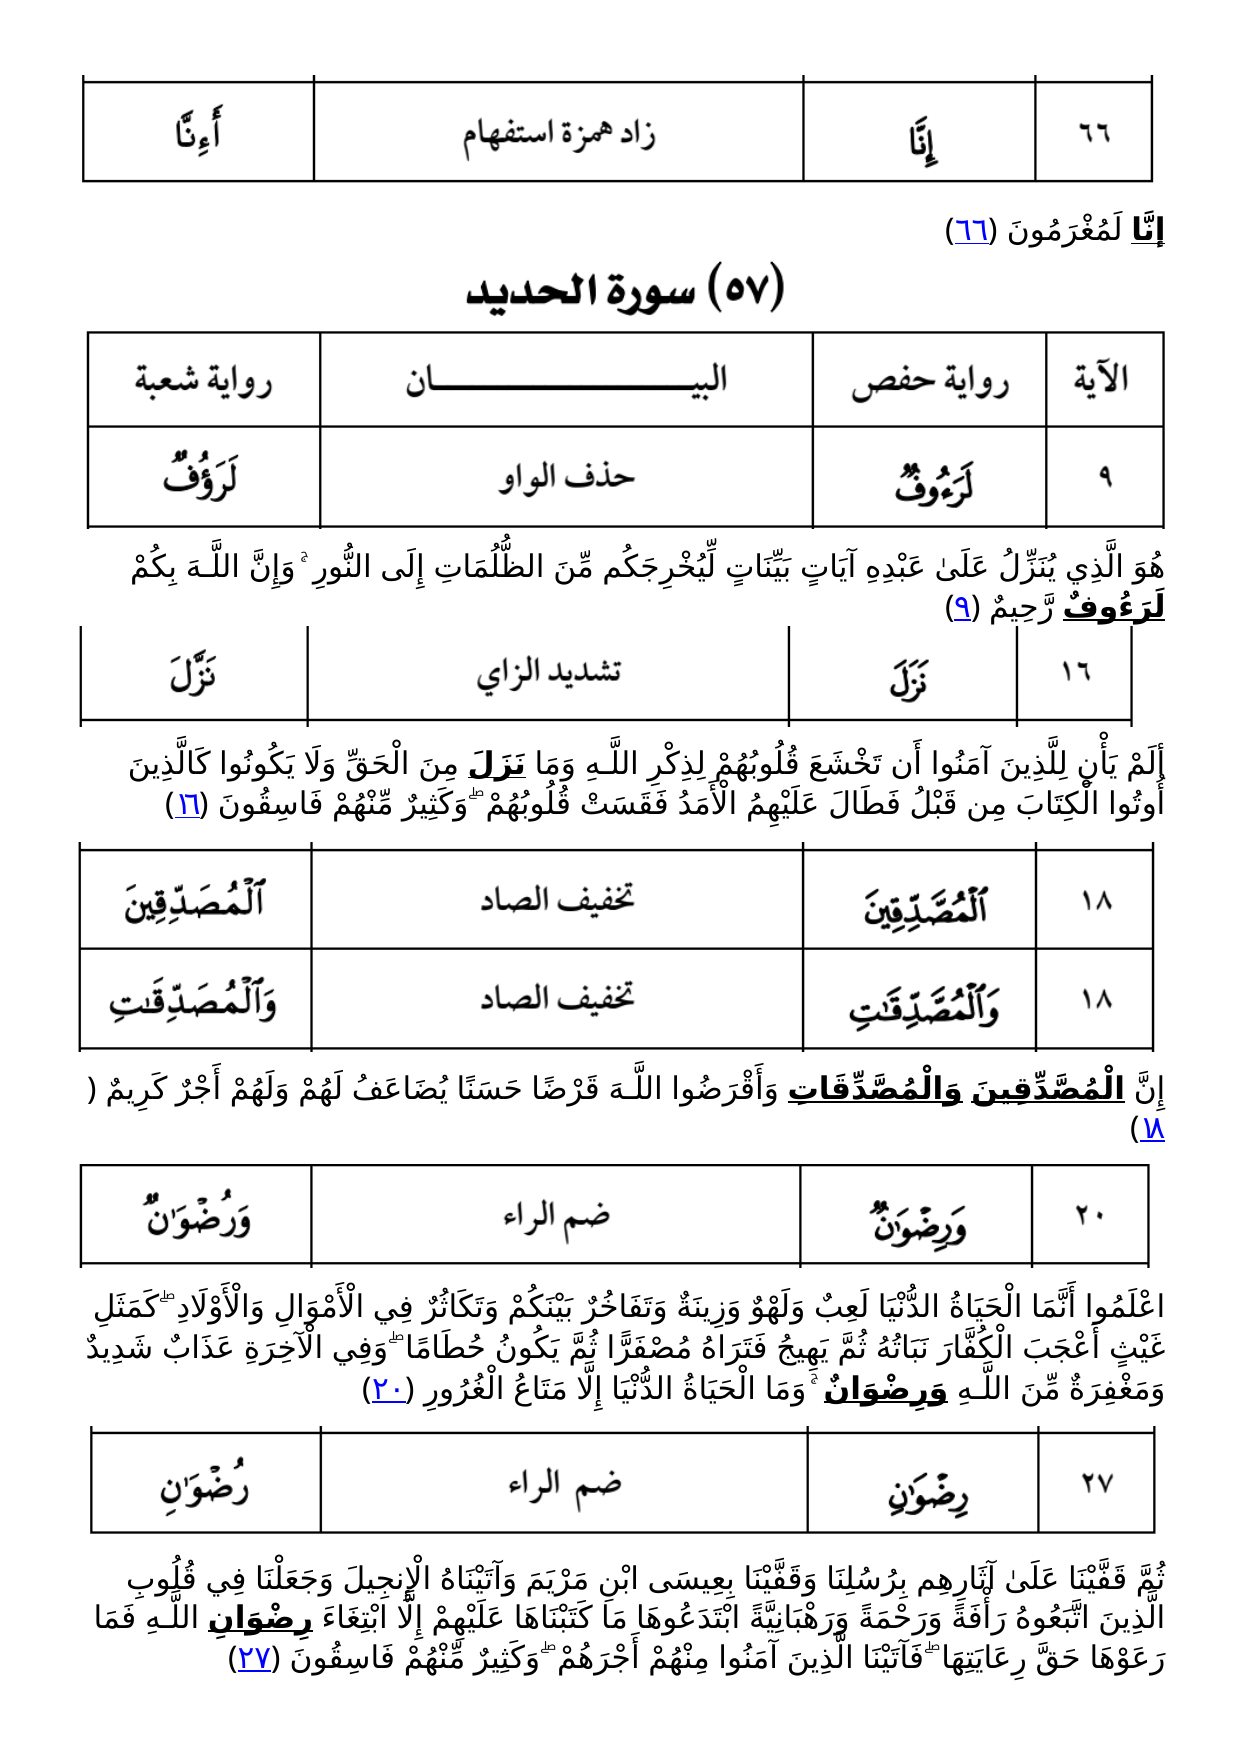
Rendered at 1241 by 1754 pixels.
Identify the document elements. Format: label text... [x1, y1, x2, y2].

text هُوَ الَّذِي يُنَزِّلُ عَلَىٰ عَبْدِهِ آيَاتٍ بَيِّنَاتٍ لِّيُخْرِجَكُم مِّنَ الظُّلُمَاتِ إِلَى النُّورِ ۚ وَإِنَّ اللَّـهَ بِكُمْ لَرَءُوفٌ رَّحِيمٌ ﴿٩﴾ [75, 547, 1165, 626]
text ثُمَّ قَفَّيْنَا عَلَىٰ آثَارِهِم بِرُسُلِنَا وَقَفَّيْنَا بِعِيسَى ابْنِ مَرْيَمَ وَآتَيْنَاهُ الْإِنجِيلَ وَجَعَلْنَا فِي قُلُوبِ الَّذِينَ اتَّبَعُوهُ رَأْفَةً وَرَحْمَةً وَرَهْبَانِيَّةً ابْتَدَعُوهَا مَا كَتَبْنَاهَا عَلَيْهِمْ إِلَّا ابْتِغَاءَ رِضْوَانِ اللَّـهِ فَمَا رَعَوْهَا حَقَّ رِعَايَتِهَا ۖ فَآتَيْنَا الَّذِينَ آمَنُوا مِنْهُمْ أَجْرَهُمْ ۖ وَكَثِيرٌ مِّنْهُمْ فَاسِقُونَ ﴿٢٧﴾ [75, 1560, 1165, 1676]
text ألَمْ يَأْنِ لِلَّذِينَ آمَنُوا أَن تَخْشَعَ قُلُوبُهُمْ لِذِكْرِ اللَّـهِ وَمَا نَزَلَ مِنَ الْحَقِّ وَلَا يَكُونُوا كَالَّذِينَ أُوتُوا الْكِتَابَ مِن قَبْلُ فَطَالَ عَلَيْهِمُ الْأَمَدُ فَقَسَتْ قُلُوبُهُمْ ۖ وَكَثِيرٌ مِّنْهُمْ فَاسِقُونَ ﴿١٦﴾ [75, 745, 1165, 822]
picture [75, 75, 1166, 193]
text اعْلَمُوا أَنَّمَا الْحَيَاةُ الدُّنْيَا لَعِبٌ وَلَهْوٌ وَزِينَةٌ وَتَفَاخُرٌ بَيْنَكُمْ وَتَكَاثُرٌ فِي الْأَمْوَالِ وَالْأَوْلَادِ ۖ كَمَثَلِ غَيْثٍ أَعْجَبَ الْكُفَّارَ نَبَاتُهُ ثُمَّ يَهِيجُ فَتَرَاهُ مُصْفَرًّا ثُمَّ يَكُونُ حُطَامًا ۖ وَفِي الْآخِرَةِ عَذَابٌ شَدِيدٌ وَمَغْفِرَةٌ مِّنَ اللَّـهِ وَرِضْوَانٌ ۚ وَمَا الْحَيَاةُ الدُّنْيَا إِلَّا مَتَاعُ الْغُرُورِ ﴿٢٠﴾ [75, 1287, 1165, 1407]
picture [75, 1426, 1166, 1542]
text إِنَّا لَمُغْرَمُونَ ﴿٦٦﴾ [75, 211, 1165, 249]
picture [75, 842, 1166, 1052]
picture [75, 249, 1166, 529]
text إِنَّ الْمُصَّدِّقِينَ وَالْمُصَّدِّقَاتِ وَأَقْرَضُوا اللَّـهَ قَرْضًا حَسَنًا يُضَاعَفُ لَهُمْ وَلَهُمْ أَجْرٌ كَرِيمٌ ﴿١٨﴾ [75, 1070, 1165, 1145]
picture [75, 626, 1166, 727]
picture [75, 1164, 1166, 1268]
